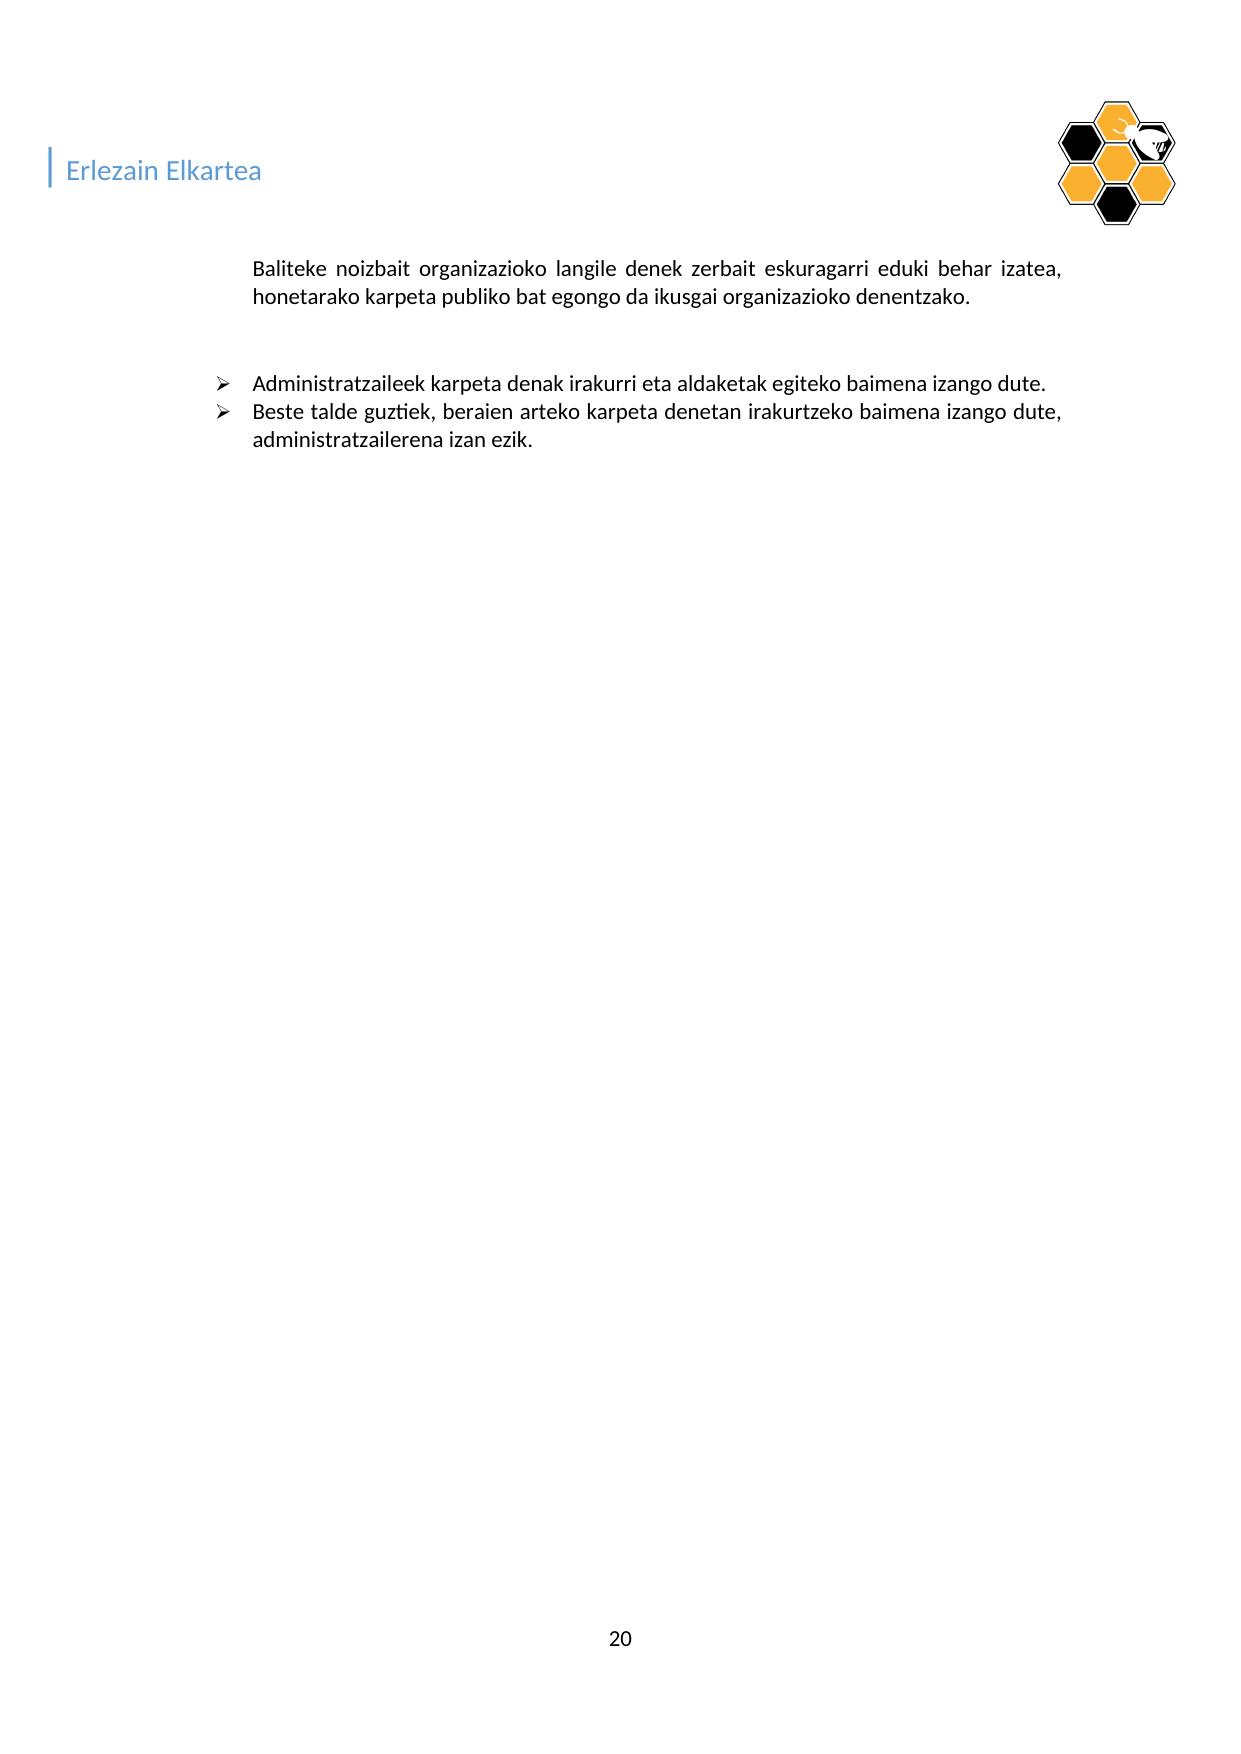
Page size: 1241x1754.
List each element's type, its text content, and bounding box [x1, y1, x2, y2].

list Beste talde guztiek, beraien arteko karpeta denetan irakurtzeko baimena izango dute, administratzailerena izan ezik. [215, 397, 1063, 453]
text Baliteke noizbait organizazioko langile denek zerbait eskuragarri eduki behar izatea, honetarako karpeta publiko bat egongo da ikusgai organizazioko denentzako. [252, 254, 1063, 310]
list Administratzaileek karpeta denak irakurri eta aldaketak egiteko baimena izango dute. [215, 369, 1063, 397]
picture [1045, 101, 1200, 227]
